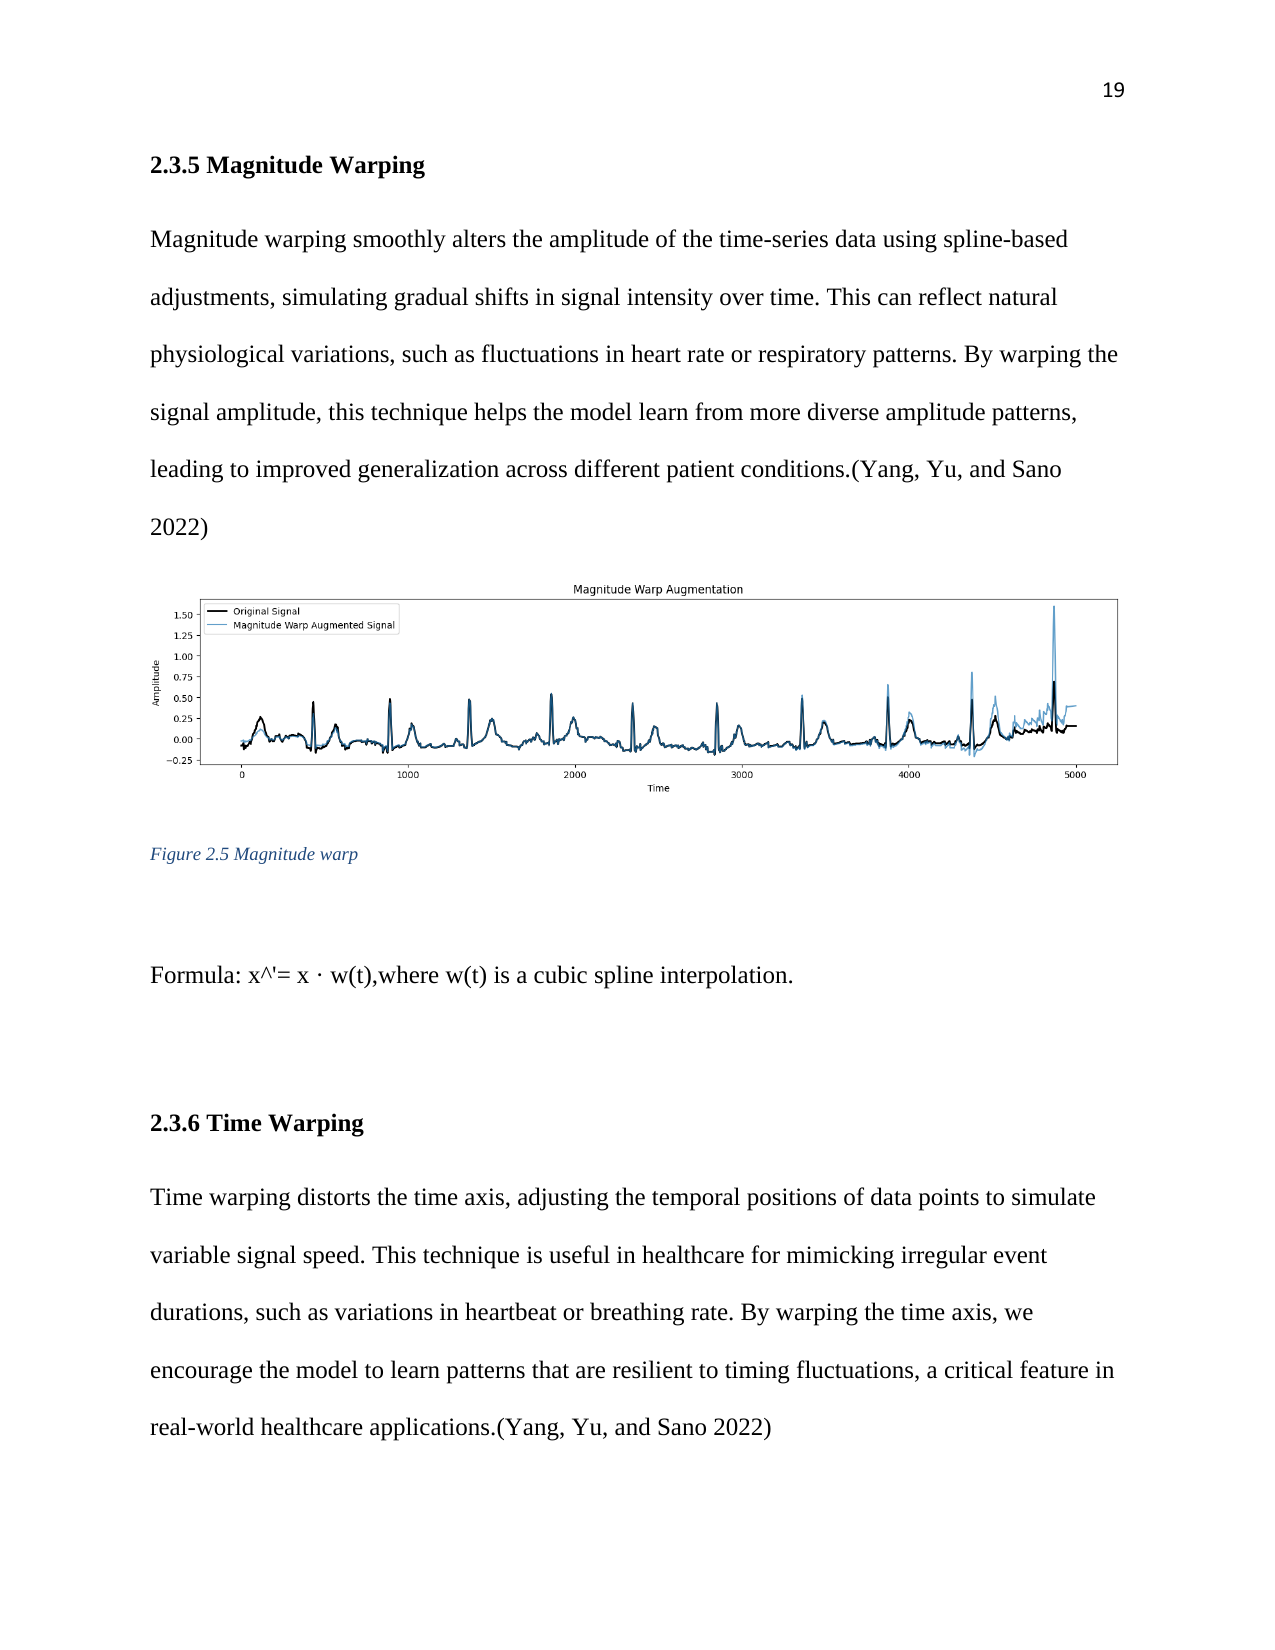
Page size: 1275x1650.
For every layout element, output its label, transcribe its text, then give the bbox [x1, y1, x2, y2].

text Time warping distorts the time axis, adjusting the temporal positions of data points to simulate variable signal speed. This technique is useful in healthcare for mimicking irregular event durations, such as variations in heartbeat or breathing rate. By warping the time axis, we encourage the model to learn patterns that are resilient to timing fluctuations, a critical feature in real-world healthcare applications.(Yang, Yu, and Sano 2022) [150, 1182, 1125, 1441]
text 2.3.6 Time Warping [150, 1108, 1125, 1137]
picture [150, 585, 1121, 799]
text Formula: x^'= x · w(t),where w(t) is a cubic spline interpolation. [150, 960, 1125, 988]
text Magnitude warping smoothly alters the amplitude of the time-series data using spline-based adjustments, simulating gradual shifts in signal intensity over time. This can reflect natural physiological variations, such as fluctuations in heart rate or respiratory patterns. By warping the signal amplitude, this technique helps the model learn from more diverse amplitude patterns, leading to improved generalization across different patient conditions.(Yang, Yu, and Sano 2022) [150, 224, 1125, 540]
text Figure 2.5 Magnitude warp [150, 843, 1125, 865]
text 2.3.5 Magnitude Warping [150, 150, 1125, 179]
